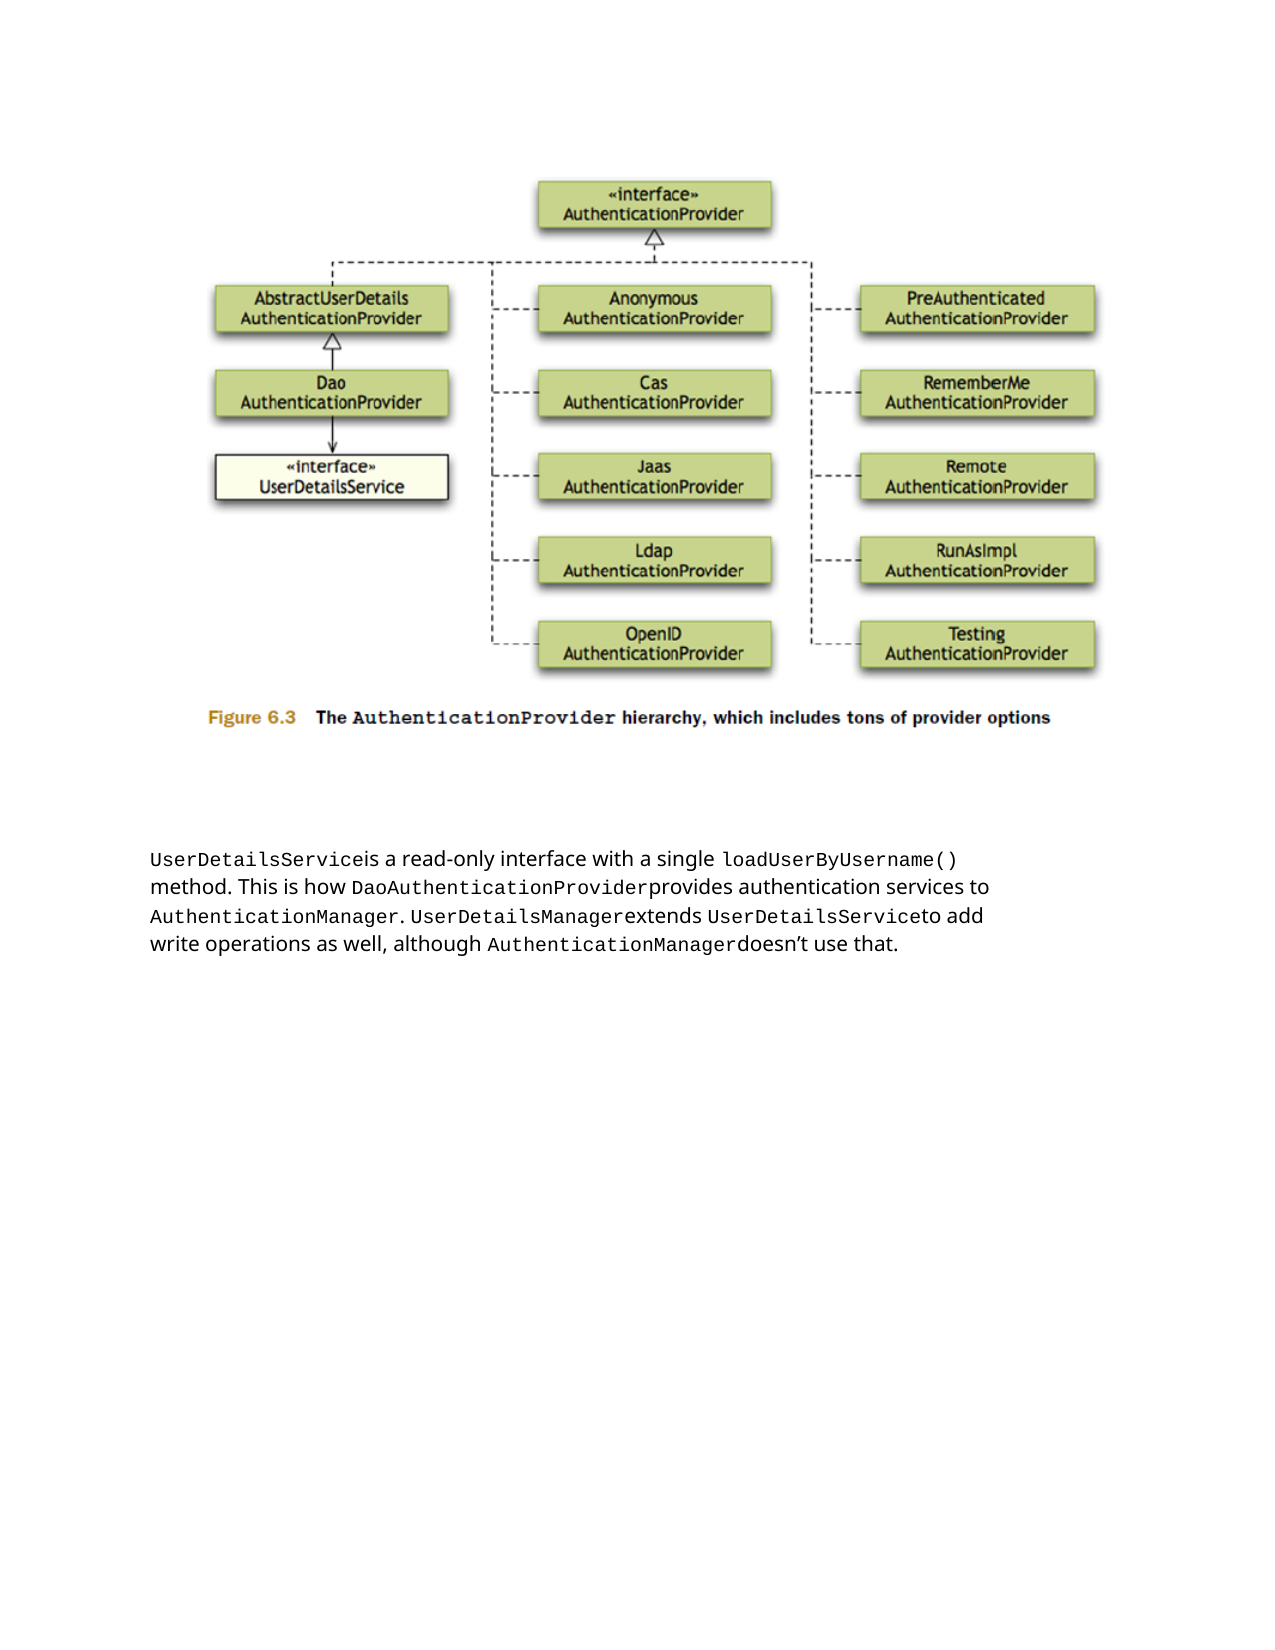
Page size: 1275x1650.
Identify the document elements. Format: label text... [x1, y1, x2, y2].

text write operations as well, although AuthenticationManagerdoesn’t use that. [150, 929, 1125, 958]
text AuthenticationManager. UserDetailsManagerextends UserDetailsServiceto add [150, 901, 1125, 929]
text method. This is how DaoAuthenticationProviderprovides authentication services to [150, 872, 1125, 901]
text UserDetailsServiceis a read-only interface with a single loadUserByUsername() [150, 844, 1125, 872]
